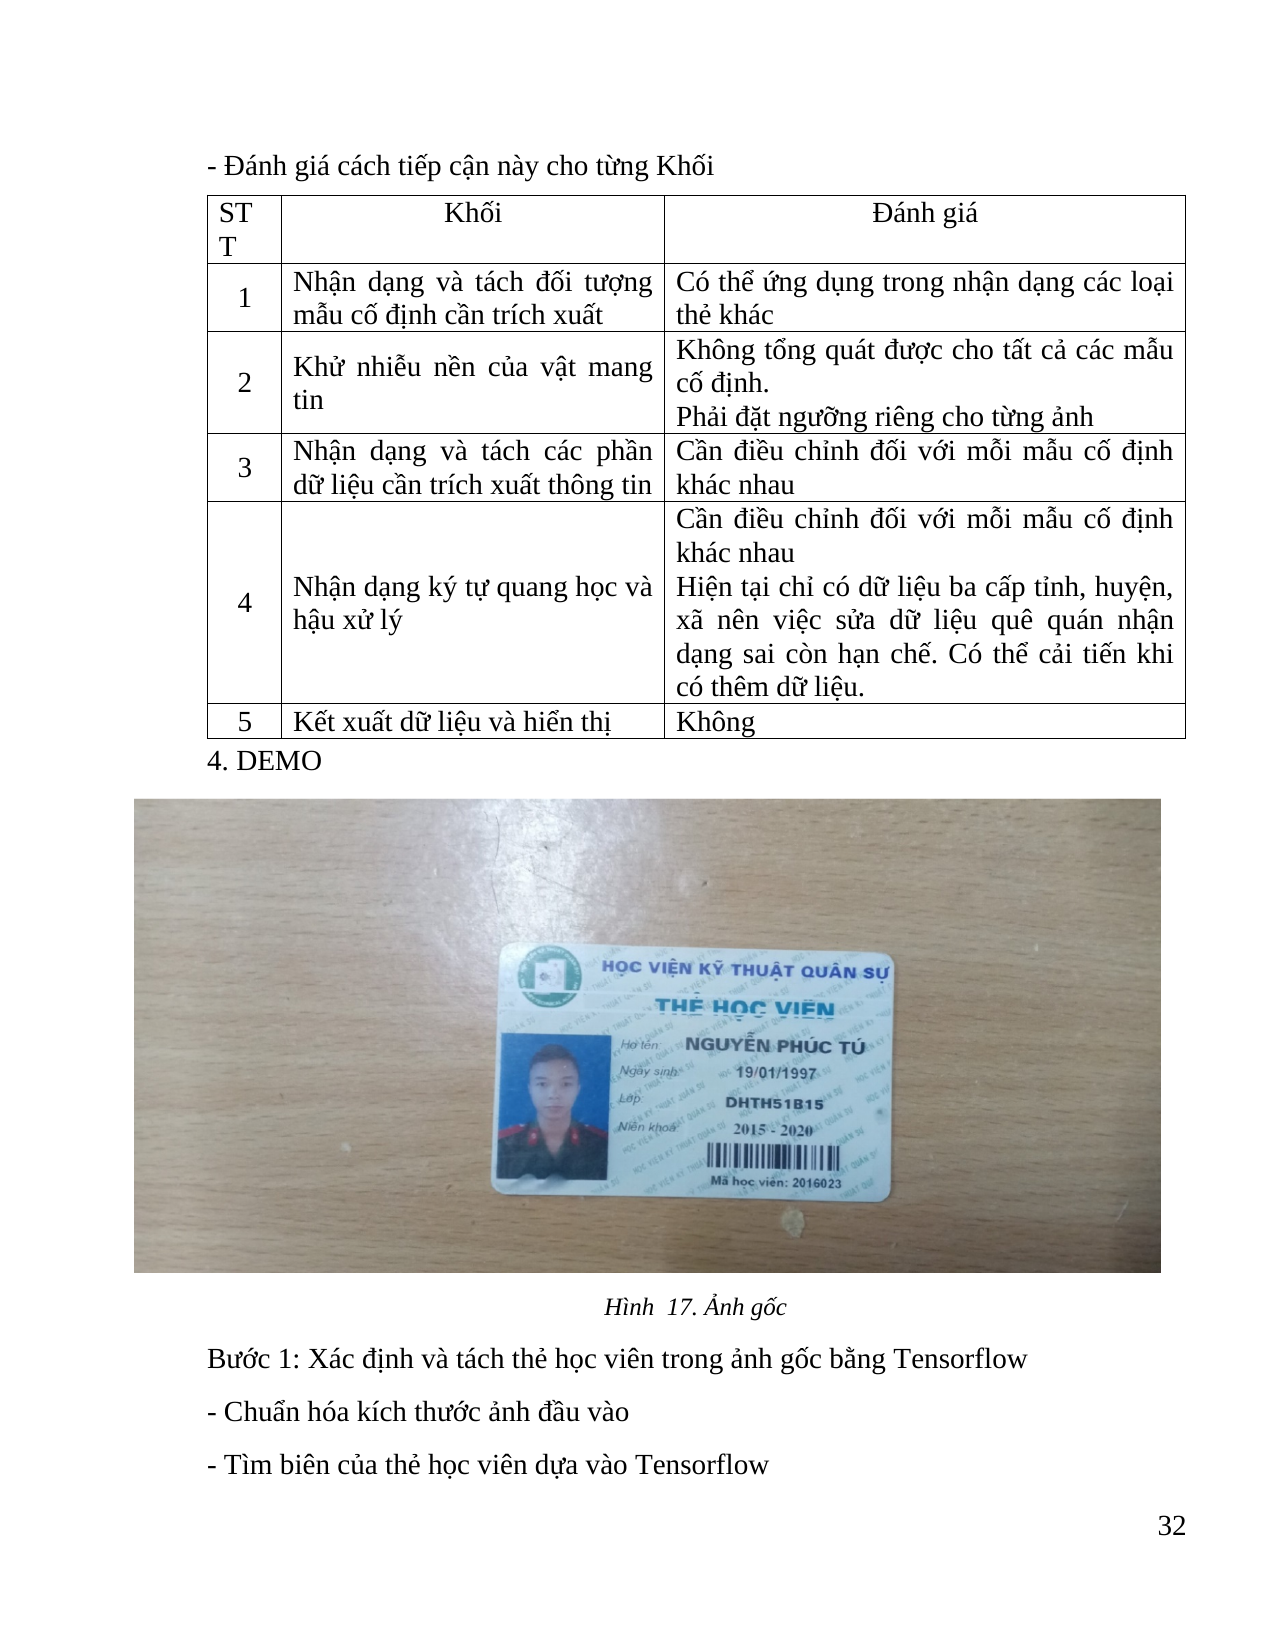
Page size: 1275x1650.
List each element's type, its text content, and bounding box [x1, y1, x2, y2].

table_cell Nhận dạng và tách đối tượng mẫu cố định cần trích xuất [282, 264, 664, 331]
subtitle 4. DEMO [207, 743, 1186, 776]
text - Đánh giá cách tiếp cận này cho từng Khối [207, 148, 1186, 181]
text - Chuẩn hóa kích thước ảnh đầu vào [207, 1394, 1186, 1428]
table_cell Cần điều chỉnh đối với mỗi mẫu cố định khác nhau [665, 434, 1185, 501]
table_cell 5 [208, 704, 281, 737]
table_cell 2 [208, 332, 281, 432]
text Hình 17. Ảnh gốc [207, 1292, 1186, 1320]
table_cell 3 [208, 434, 281, 501]
table_cell 1 [208, 264, 281, 331]
table_cell Kết xuất dữ liệu và hiển thị [282, 704, 664, 737]
table_header Đánh giá [665, 196, 1185, 263]
table_cell Không [665, 704, 1185, 737]
picture [135, 799, 1161, 1273]
table_header Khối [282, 196, 664, 263]
text - Tìm biên của thẻ học viên dựa vào Tensorflow [207, 1447, 1186, 1480]
text Bước 1: Xác định và tách thẻ học viên trong ảnh gốc bằng Tensorflow [207, 1341, 1186, 1375]
table_cell Nhận dạng và tách các phần dữ liệu cần trích xuất thông tin [282, 434, 664, 501]
table_cell Nhận dạng ký tự quang học và hậu xử lý [282, 502, 664, 703]
table_cell Khử nhiễu nền của vật mang tin [282, 332, 664, 432]
table_cell 4 [208, 502, 281, 703]
table_cell Không tổng quát được cho tất cả các mẫu cố định. Phải đặt ngưỡng riêng cho từng ảnh [665, 332, 1185, 432]
table_header STT [208, 196, 281, 263]
table_cell Có thể ứng dụng trong nhận dạng các loại thẻ khác [665, 264, 1185, 331]
table_cell Cần điều chỉnh đối với mỗi mẫu cố định khác nhau Hiện tại chỉ có dữ liệu ba cấp tỉnh, huyện, xã nên việc sửa dữ liệu quê quán nhận dạng sai còn hạn chế. Có thể cải tiến khi có thêm dữ liệu. [665, 502, 1185, 703]
